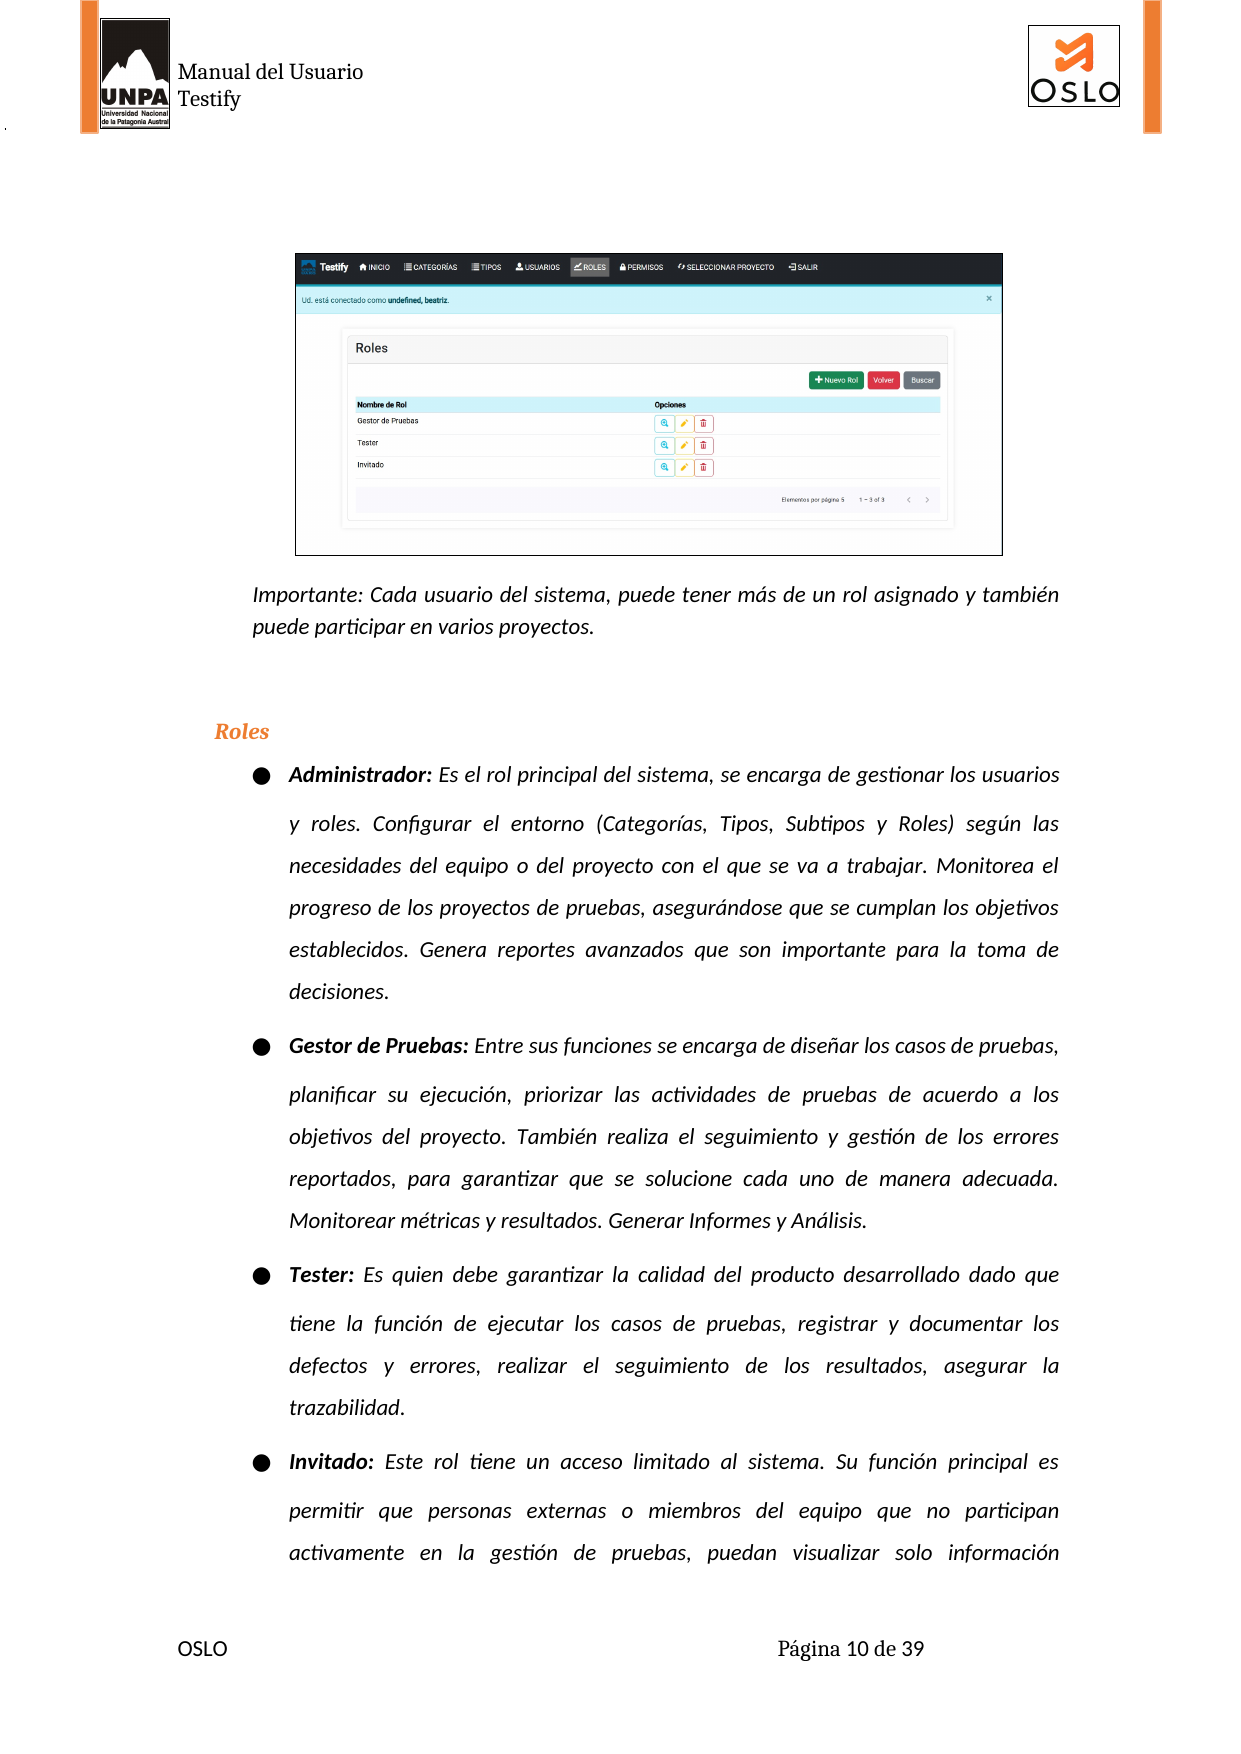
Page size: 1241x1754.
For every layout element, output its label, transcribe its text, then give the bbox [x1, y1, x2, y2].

picture [101, 19, 169, 128]
picture [1029, 26, 1119, 106]
picture [296, 254, 1002, 425]
text Importante: Cada usuario del sistema, puede tener más de un rol asignado y también puede participar en varios proyectos. [252, 425, 1063, 640]
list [251, 1435, 1063, 1566]
text Roles [177, 718, 1063, 745]
list Tester: Es quien debe garantizar la calidad del producto desarrollado dado que tiene la función de ejecutar los casos de pruebas, registrar y documentar los defectos y errores, realizar el seguimiento de los resultados, asegurar la trazabilidad. [251, 1248, 1063, 1421]
list Gestor de Pruebas: Entre sus funciones se encarga de diseñar los casos de pruebas, planificar su ejecución, priorizar las actividades de pruebas de acuerdo a los objetivos del proyecto. También realiza el seguimiento y gestión de los errores reportados, para garantizar que se solucione cada uno de manera adecuada. Monitorear métricas y resultados. Generar Informes y Análisis. [251, 1019, 1063, 1234]
list Administrador: Es el rol principal del sistema, se encarga de gestionar los usuarios y roles. Configurar el entorno (Categorías, Tipos, Subtipos y Roles) según las necesidades del equipo o del proyecto con el que se va a trabajar. Monitorea el progreso de los proyectos de pruebas, asegurándose que se cumplan los objetivos establecidos. Genera reportes avanzados que son importante para la toma de decisiones. [251, 749, 1063, 1006]
